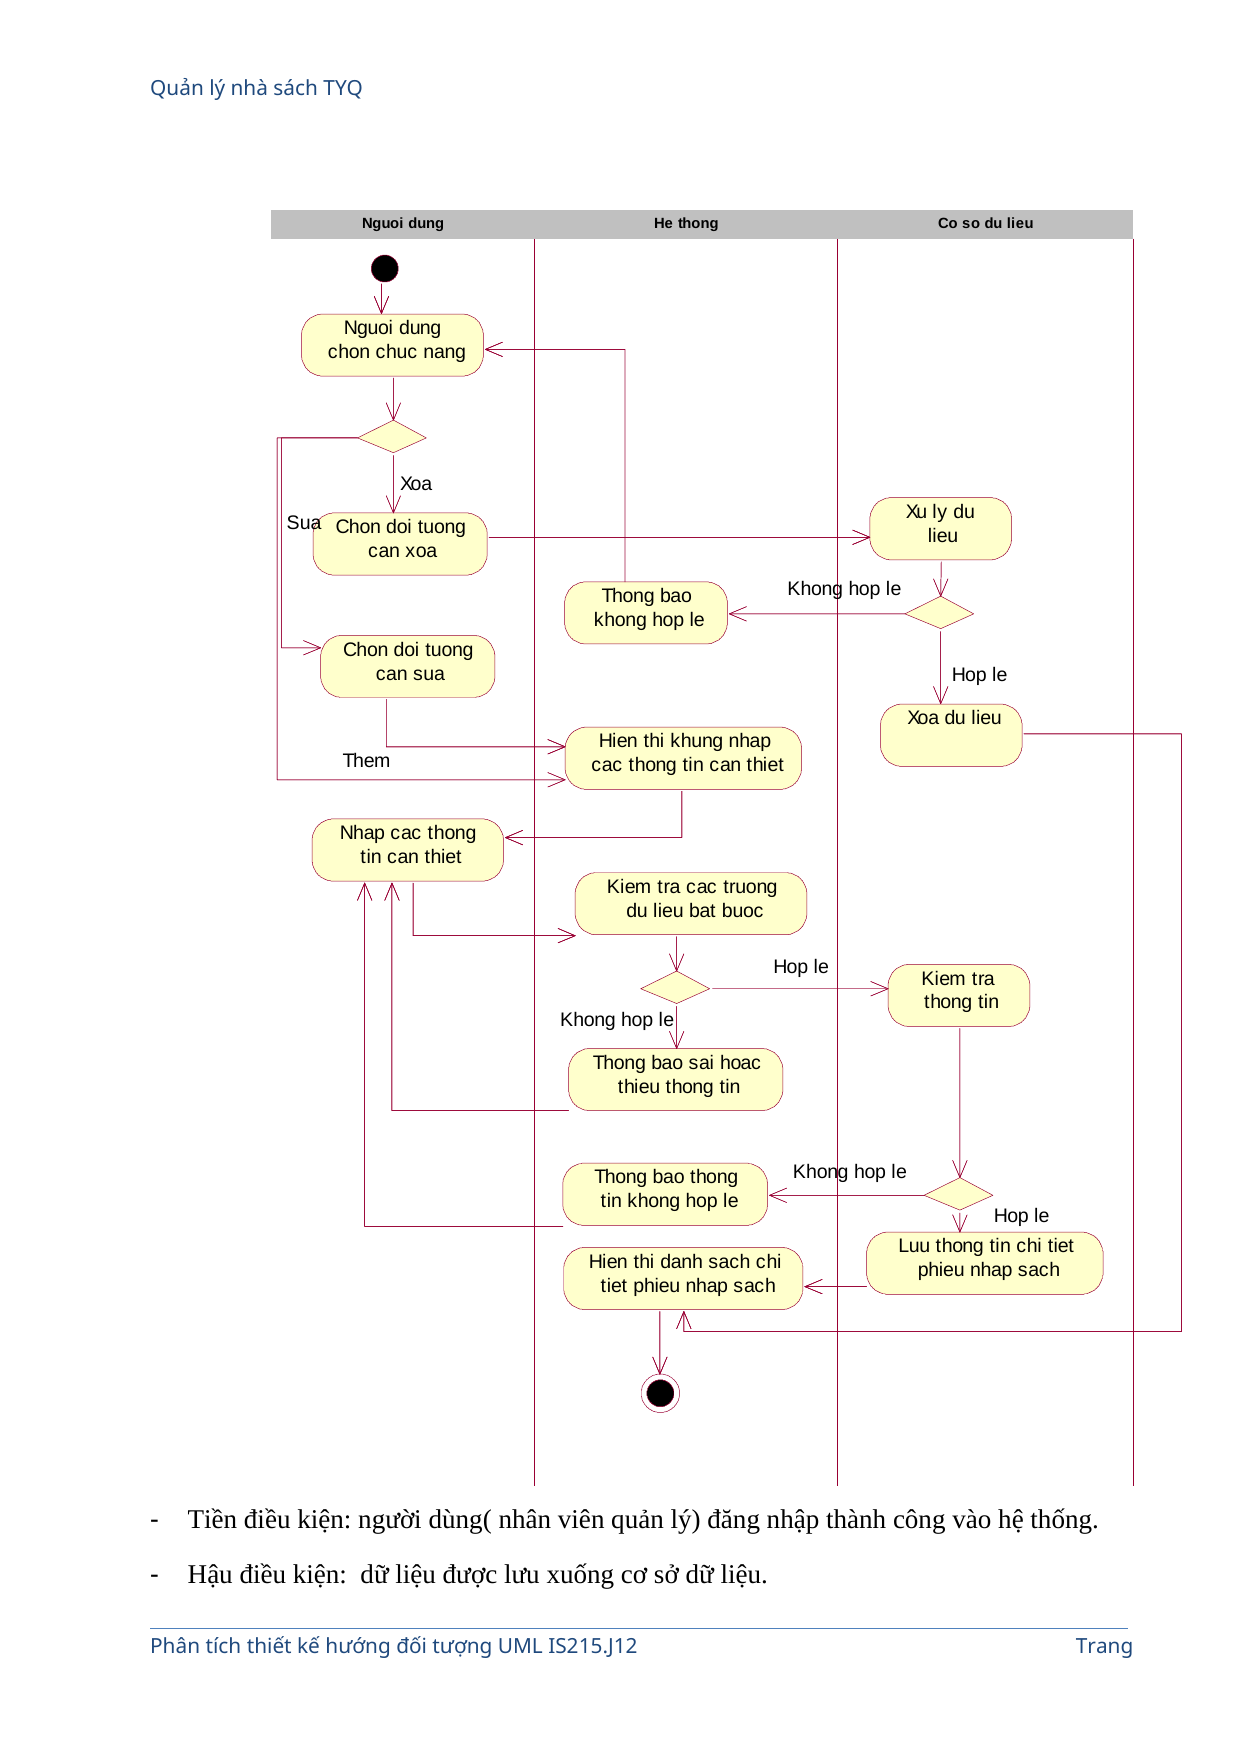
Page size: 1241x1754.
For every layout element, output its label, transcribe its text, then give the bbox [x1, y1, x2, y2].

list Tiền điều kiện: người dùng( nhân viên quản lý) đăng nhập thành công vào hệ thống. [150, 1499, 1128, 1536]
list Hậu điều kiện: dữ liệu được lưu xuống cơ sở dữ liệu. [150, 1555, 1128, 1592]
